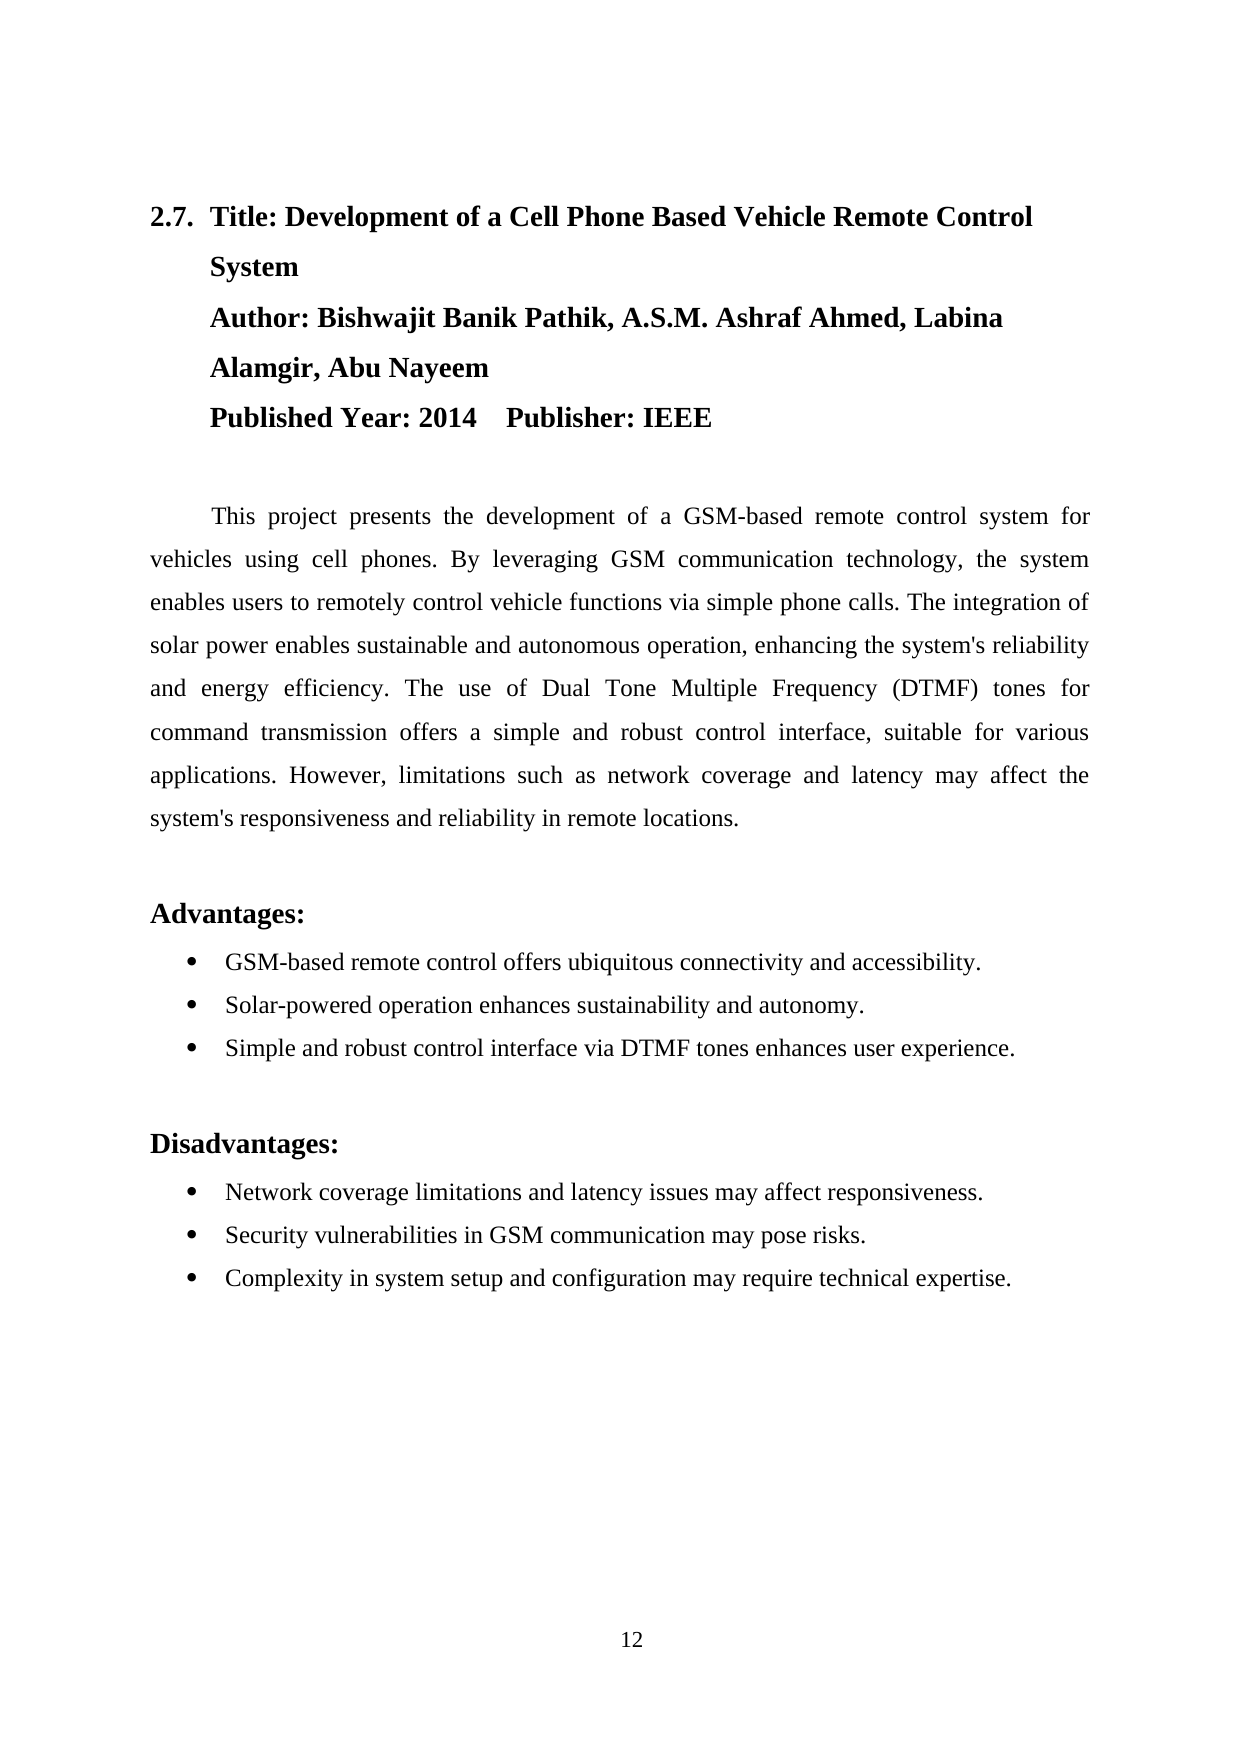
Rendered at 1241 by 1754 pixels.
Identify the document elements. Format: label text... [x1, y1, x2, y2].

list Security vulnerabilities in GSM communication may pose risks. [187, 1220, 1151, 1248]
list System [150, 249, 1090, 283]
list Title: Development of a Cell Phone Based Vehicle Remote Control [150, 199, 1090, 233]
text This project presents the development of a GSM-based remote control system for vehicles using cell phones. By leveraging GSM communication technology, the system enables users to remotely control vehicle functions via simple phone calls. The integration of solar power enables sustainable and autonomous operation, enhancing the system's reliability and energy efficiency. The use of Dual Tone Multiple Frequency (DTMF) tones for command transmission offers a simple and robust control interface, suitable for various applications. However, limitations such as network coverage and latency may affect the system's responsiveness and reliability in remote locations. [150, 501, 1091, 832]
list Complexity in system setup and configuration may require technical expertise. [187, 1263, 1151, 1292]
list Solar-powered operation enhances sustainability and autonomy. [187, 990, 1090, 1018]
list Network coverage limitations and latency issues may affect responsiveness. [187, 1177, 1151, 1205]
list Author: Bishwajit Banik Pathik, A.S.M. Ashraf Ahmed, Labina [150, 300, 1090, 333]
subtitle Advantages: [150, 896, 1151, 930]
list Alamgir, Abu Nayeem [150, 350, 1090, 384]
list Published Year: 2014 Publisher: IEEE [150, 400, 1090, 434]
subtitle Disadvantages: [150, 1126, 1151, 1160]
list GSM-based remote control offers ubiquitous connectivity and accessibility. [187, 947, 1090, 975]
list Simple and robust control interface via DTMF tones enhances user experience. [187, 1033, 1090, 1062]
